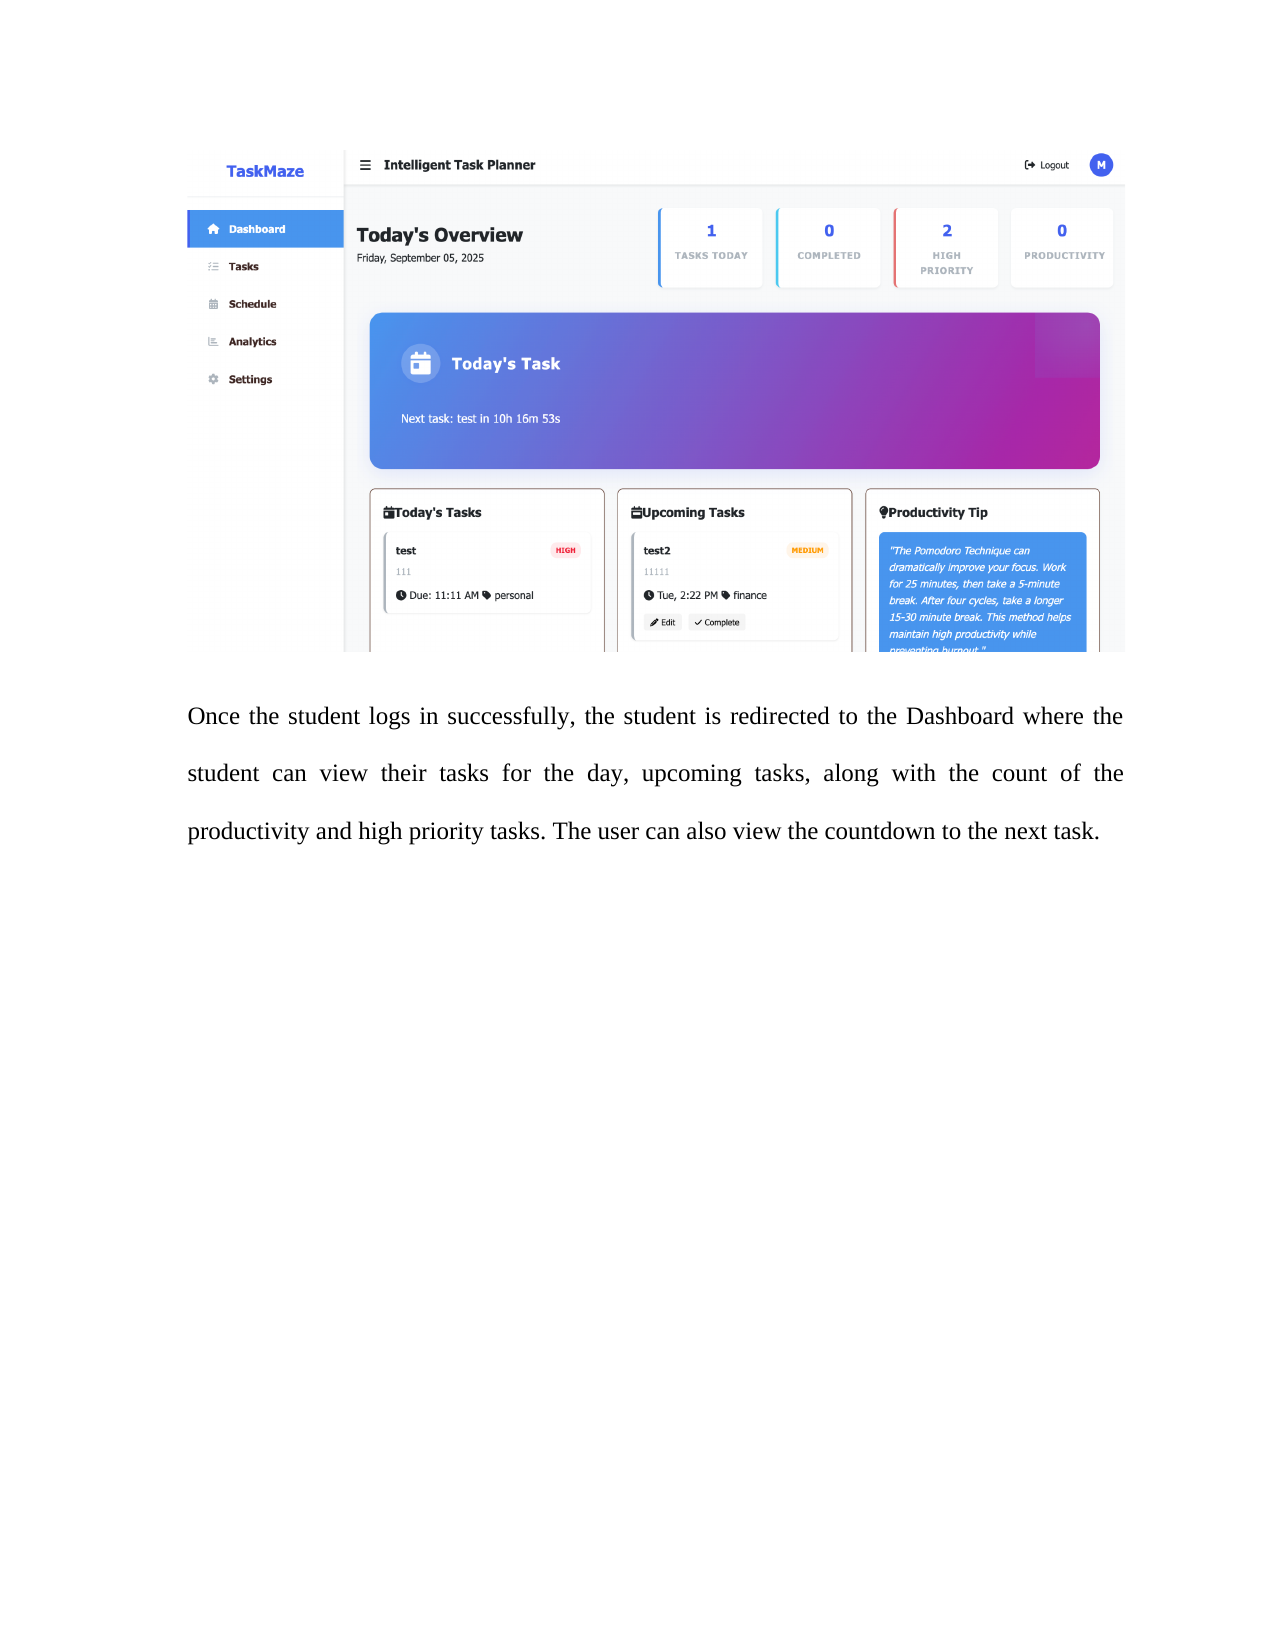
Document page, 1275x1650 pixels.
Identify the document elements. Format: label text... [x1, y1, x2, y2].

text Once the student logs in successfully, the student is redirected to the Dashboard where the student can view their tasks for the day, upcoming tasks, along with the count of the productivity and high priority tasks. The user can also view the countdown to the next task. [187, 701, 1125, 845]
picture [187, 150, 1125, 652]
